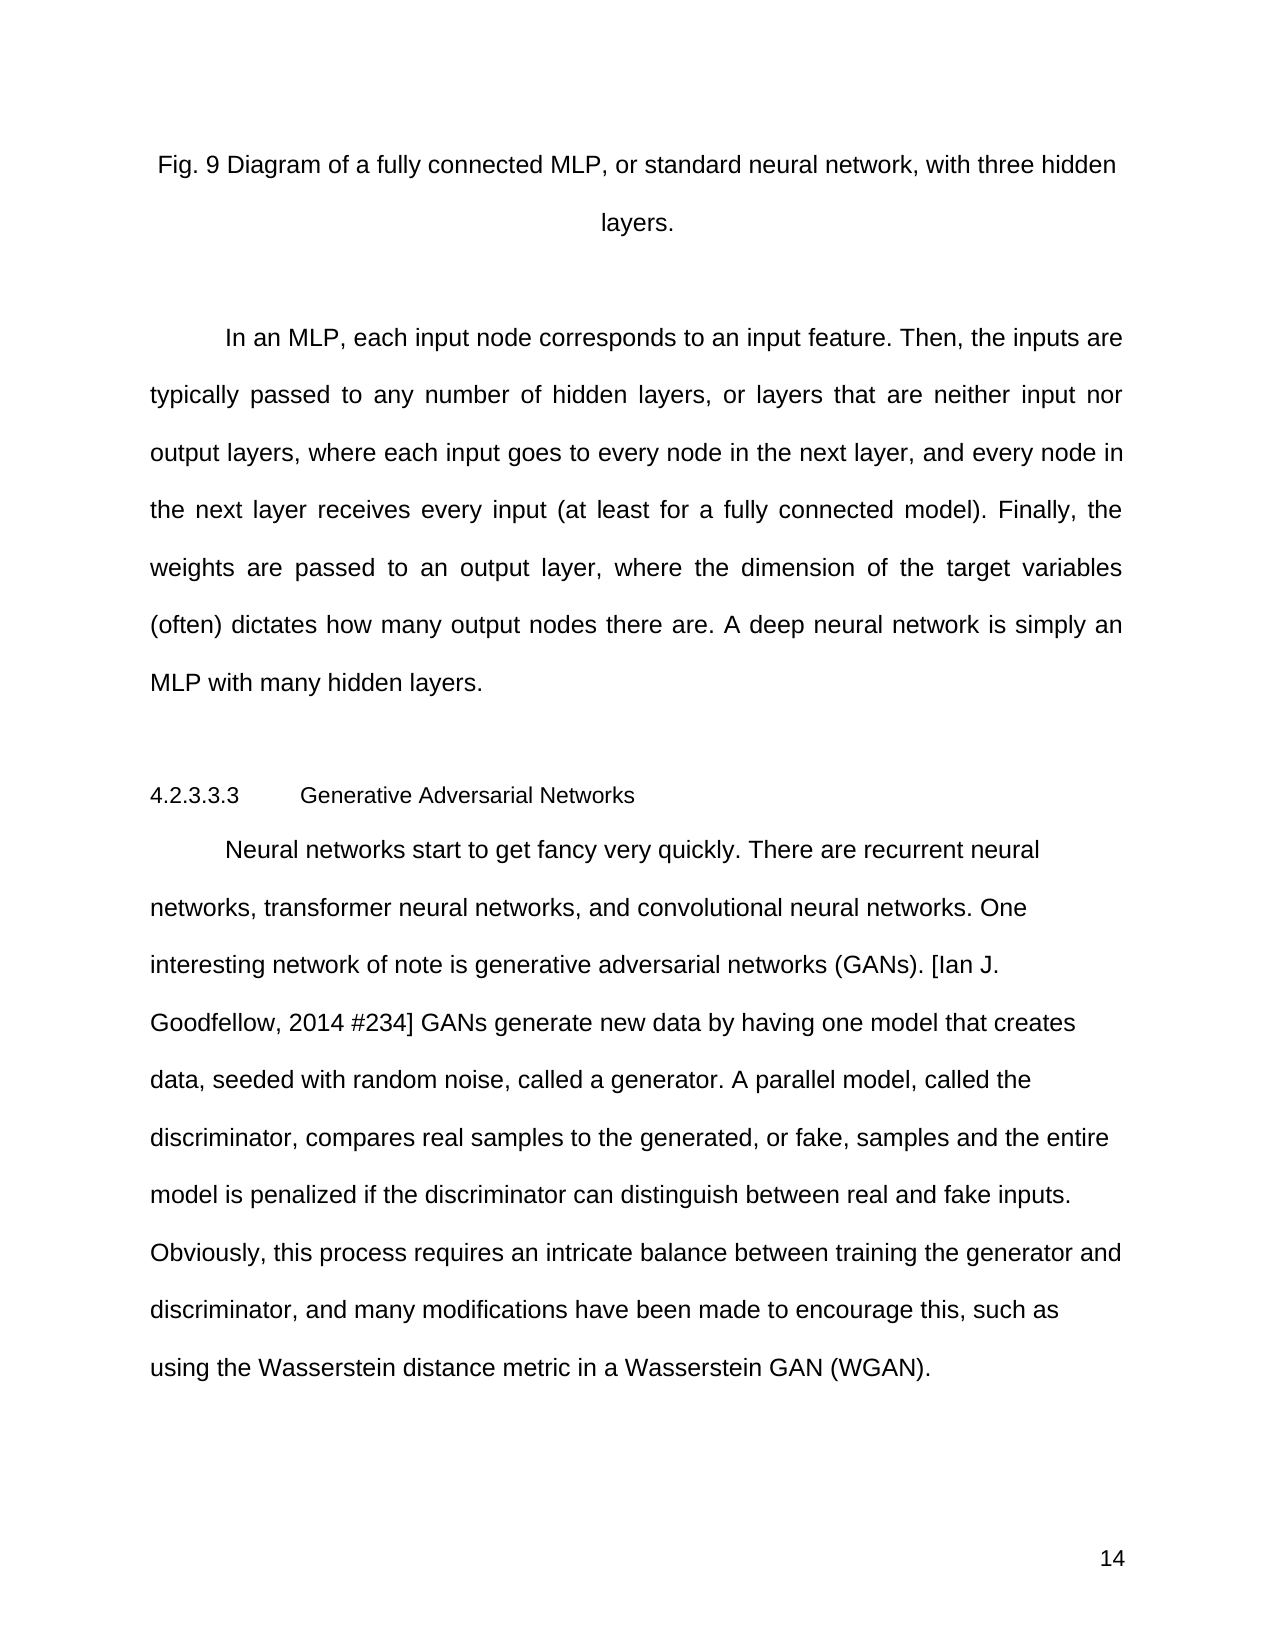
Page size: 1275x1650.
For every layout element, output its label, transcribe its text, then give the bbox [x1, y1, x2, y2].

text Fig. 9 Diagram of a fully connected MLP, or standard neural network, with three hidden layers. [150, 150, 1125, 236]
list Generative Adversarial Networks [150, 782, 1125, 809]
text Neural networks start to get fancy very quickly. There are recurrent neural networks, transformer neural networks, and convolutional neural networks. One interesting network of note is generative adversarial networks (GANs). [Ian J. Goodfellow, 2014 #234] GANs generate new data by having one model that creates data, seeded with random noise, called a generator. A parallel model, called the discriminator, compares real samples to the generated, or fake, samples and the entire model is penalized if the discriminator can distinguish between real and fake inputs. Obviously, this process requires an intricate balance between training the generator and discriminator, and many modifications have been made to encourage this, such as using the Wasserstein distance metric in a Wasserstein GAN (WGAN). [150, 835, 1125, 1381]
text In an MLP, each input node corresponds to an input feature. Then, the inputs are typically passed to any number of hidden layers, or layers that are neither input nor output layers, where each input goes to every node in the next layer, and every node in the next layer receives every input (at least for a fully connected model). Finally, the weights are passed to an output layer, where the dimension of the target variables (often) dictates how many output nodes there are. A deep neural network is simply an MLP with many hidden layers. [150, 322, 1125, 696]
